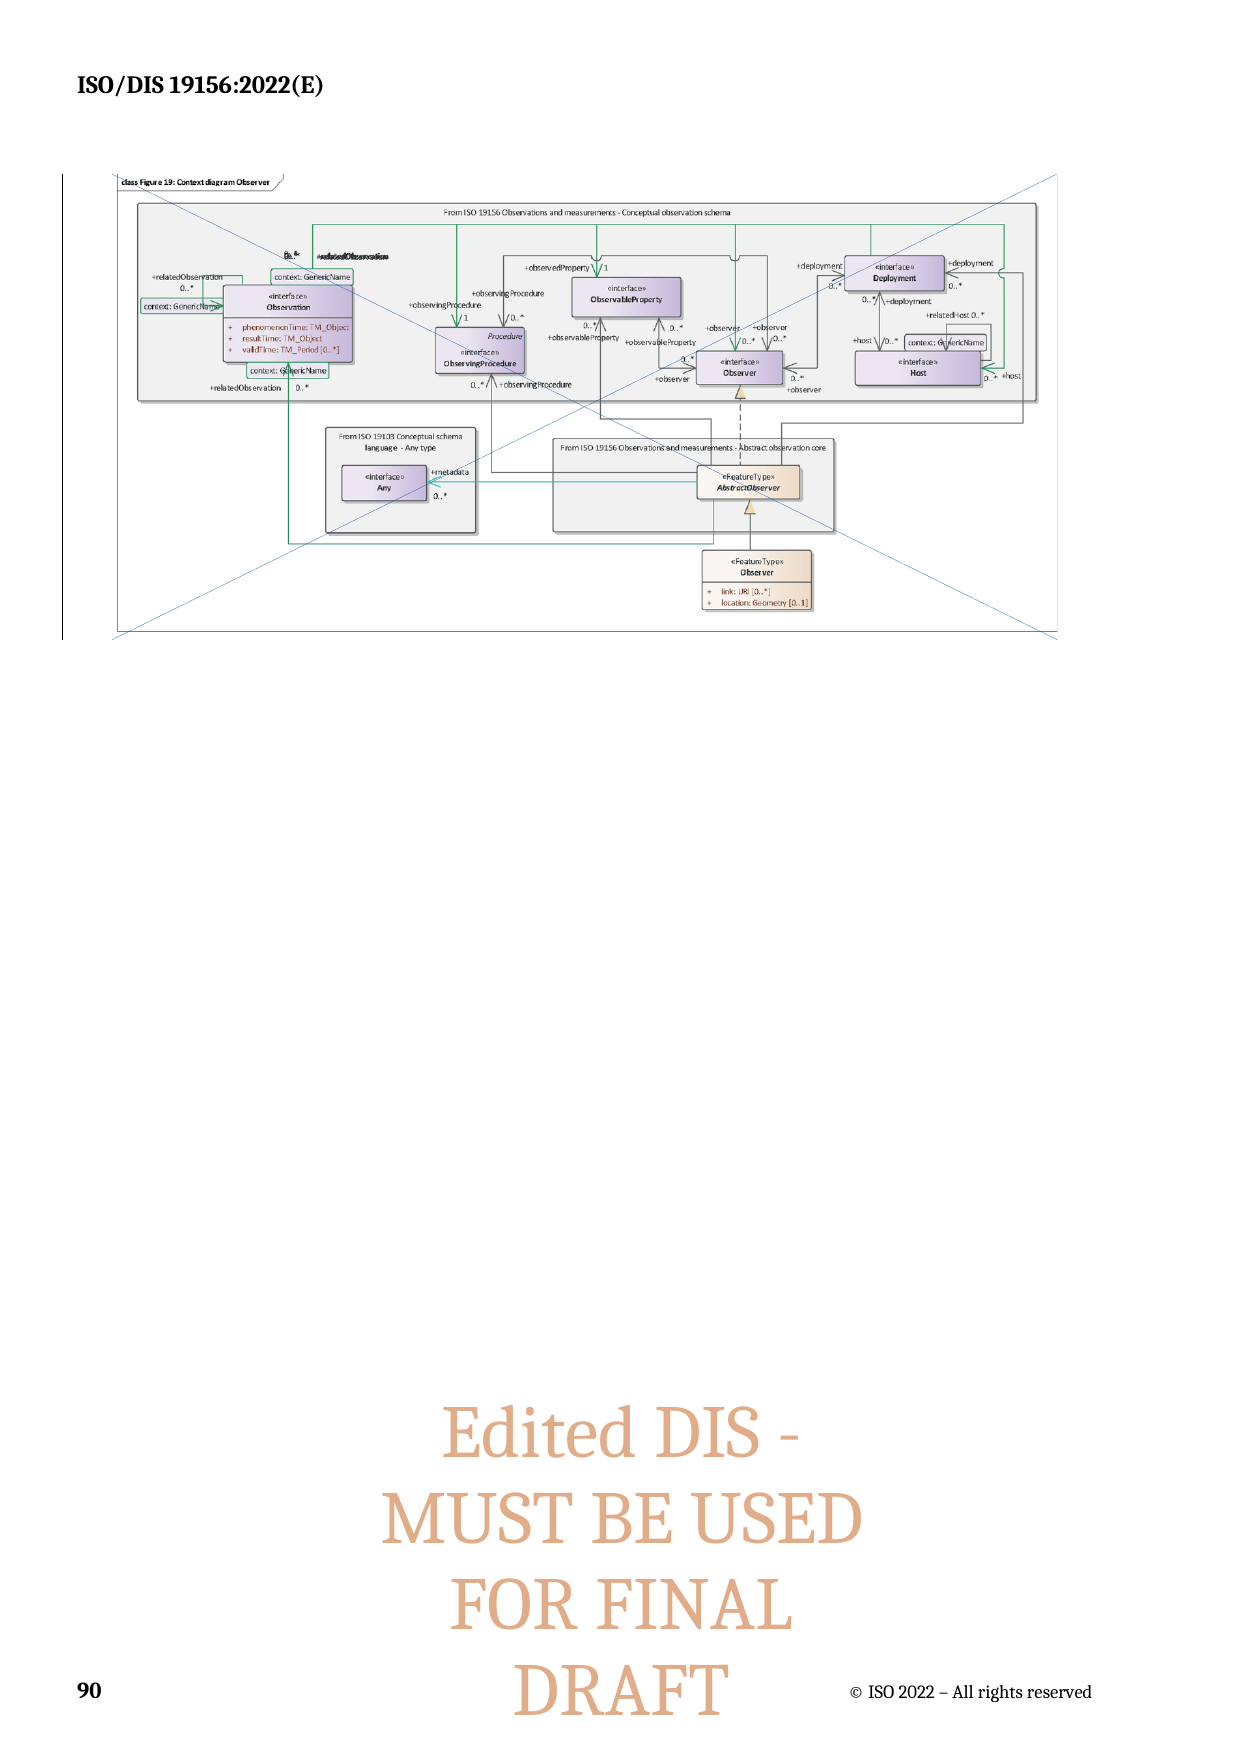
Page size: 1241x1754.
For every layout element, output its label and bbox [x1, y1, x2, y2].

picture [587, 175, 1058, 639]
picture [113, 173, 1056, 406]
picture [111, 175, 582, 639]
picture [114, 408, 1055, 640]
